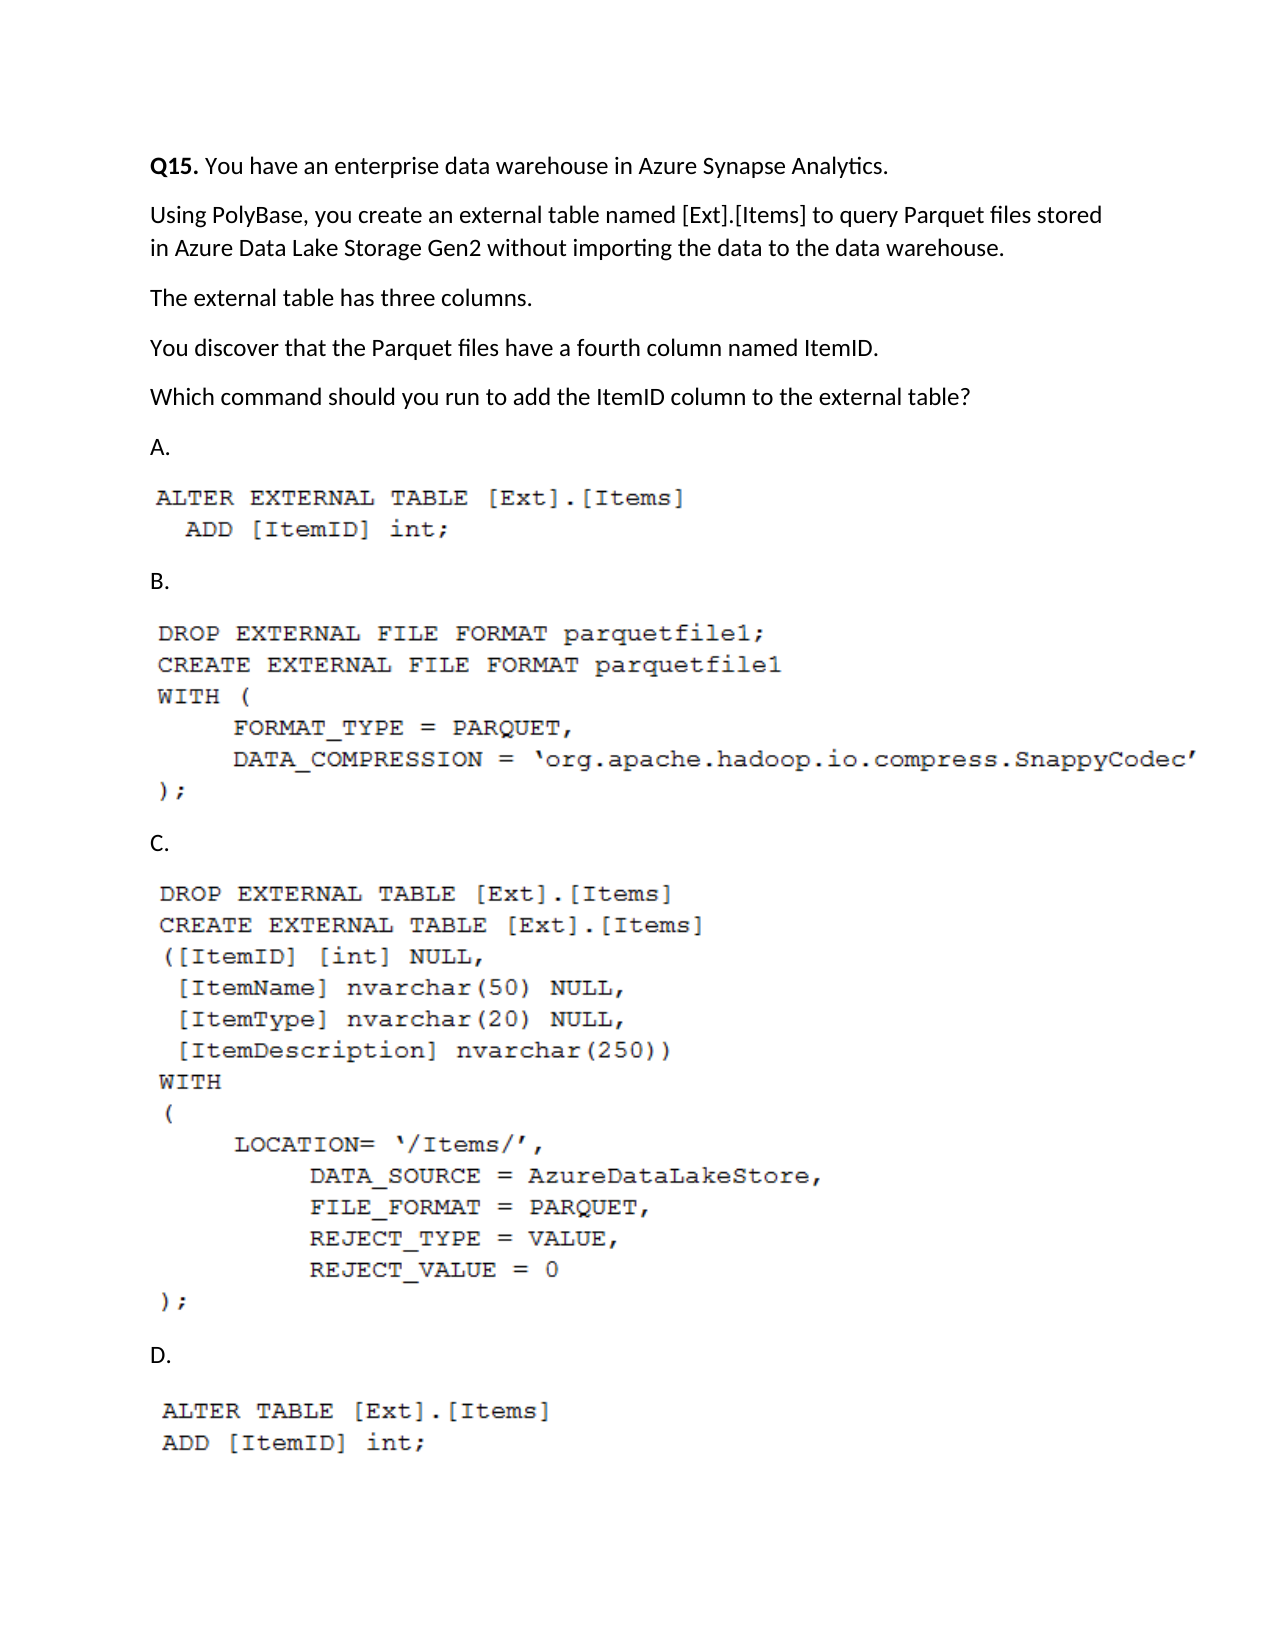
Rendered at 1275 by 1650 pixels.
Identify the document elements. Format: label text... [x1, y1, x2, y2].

text B. [150, 565, 1125, 595]
text Q15. You have an enterprise data warehouse in Azure Synapse Analytics. [150, 150, 1125, 181]
text Using PolyBase, you create an external table named [Ext].[Items] to query Parquet files stored in Azure Data Lake Storage Gen2 without importing the data to the data warehouse. [150, 199, 1125, 263]
picture [150, 876, 826, 1321]
text A. [150, 431, 1125, 461]
picture [150, 1388, 560, 1463]
text The external table has three columns. [150, 282, 1125, 313]
text You discover that the Parquet files have a fourth column named ItemID. [150, 332, 1125, 362]
text D. [150, 1339, 1125, 1370]
picture [150, 480, 688, 546]
text Which command should you run to add the ItemID column to the external table? [150, 381, 1125, 412]
picture [150, 614, 1199, 809]
text C. [150, 827, 1125, 858]
